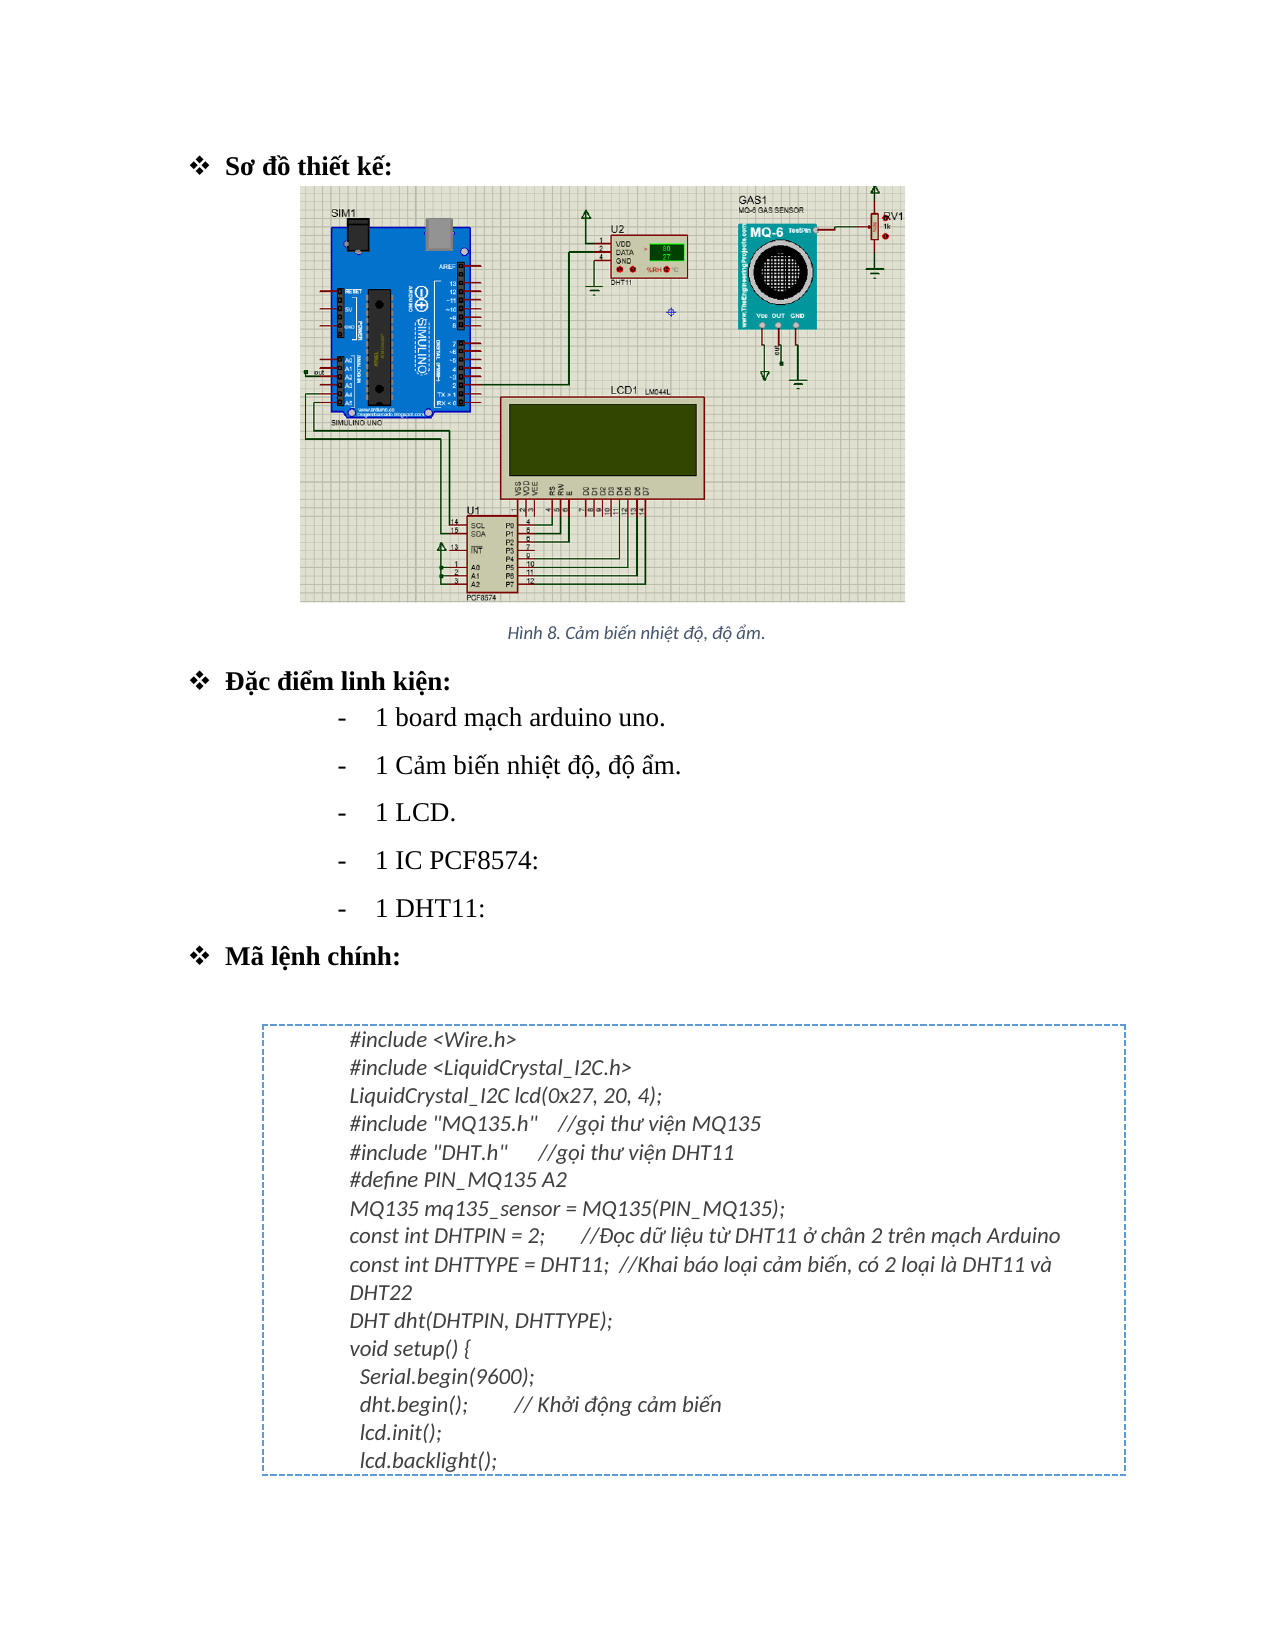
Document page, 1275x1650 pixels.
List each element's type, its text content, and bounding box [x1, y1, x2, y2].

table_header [263, 1024, 1125, 1474]
subtitle Mã lệnh chính: [187, 940, 1125, 971]
subtitle 1 DHT11: [337, 892, 1125, 923]
text Hình 8. Cảm biến nhiệt độ, độ ẩm. [150, 621, 1125, 644]
subtitle 1 board mạch arduino uno. [337, 701, 1125, 732]
picture [300, 186, 905, 603]
subtitle Sơ đồ thiết kế: [187, 150, 1125, 181]
subtitle 1 Cảm biến nhiệt độ, độ ẩm. [337, 749, 1125, 780]
subtitle Đặc điểm linh kiện: [187, 665, 1125, 696]
subtitle 1 LCD. [337, 797, 1125, 828]
subtitle 1 IC PCF8574: [337, 844, 1125, 876]
